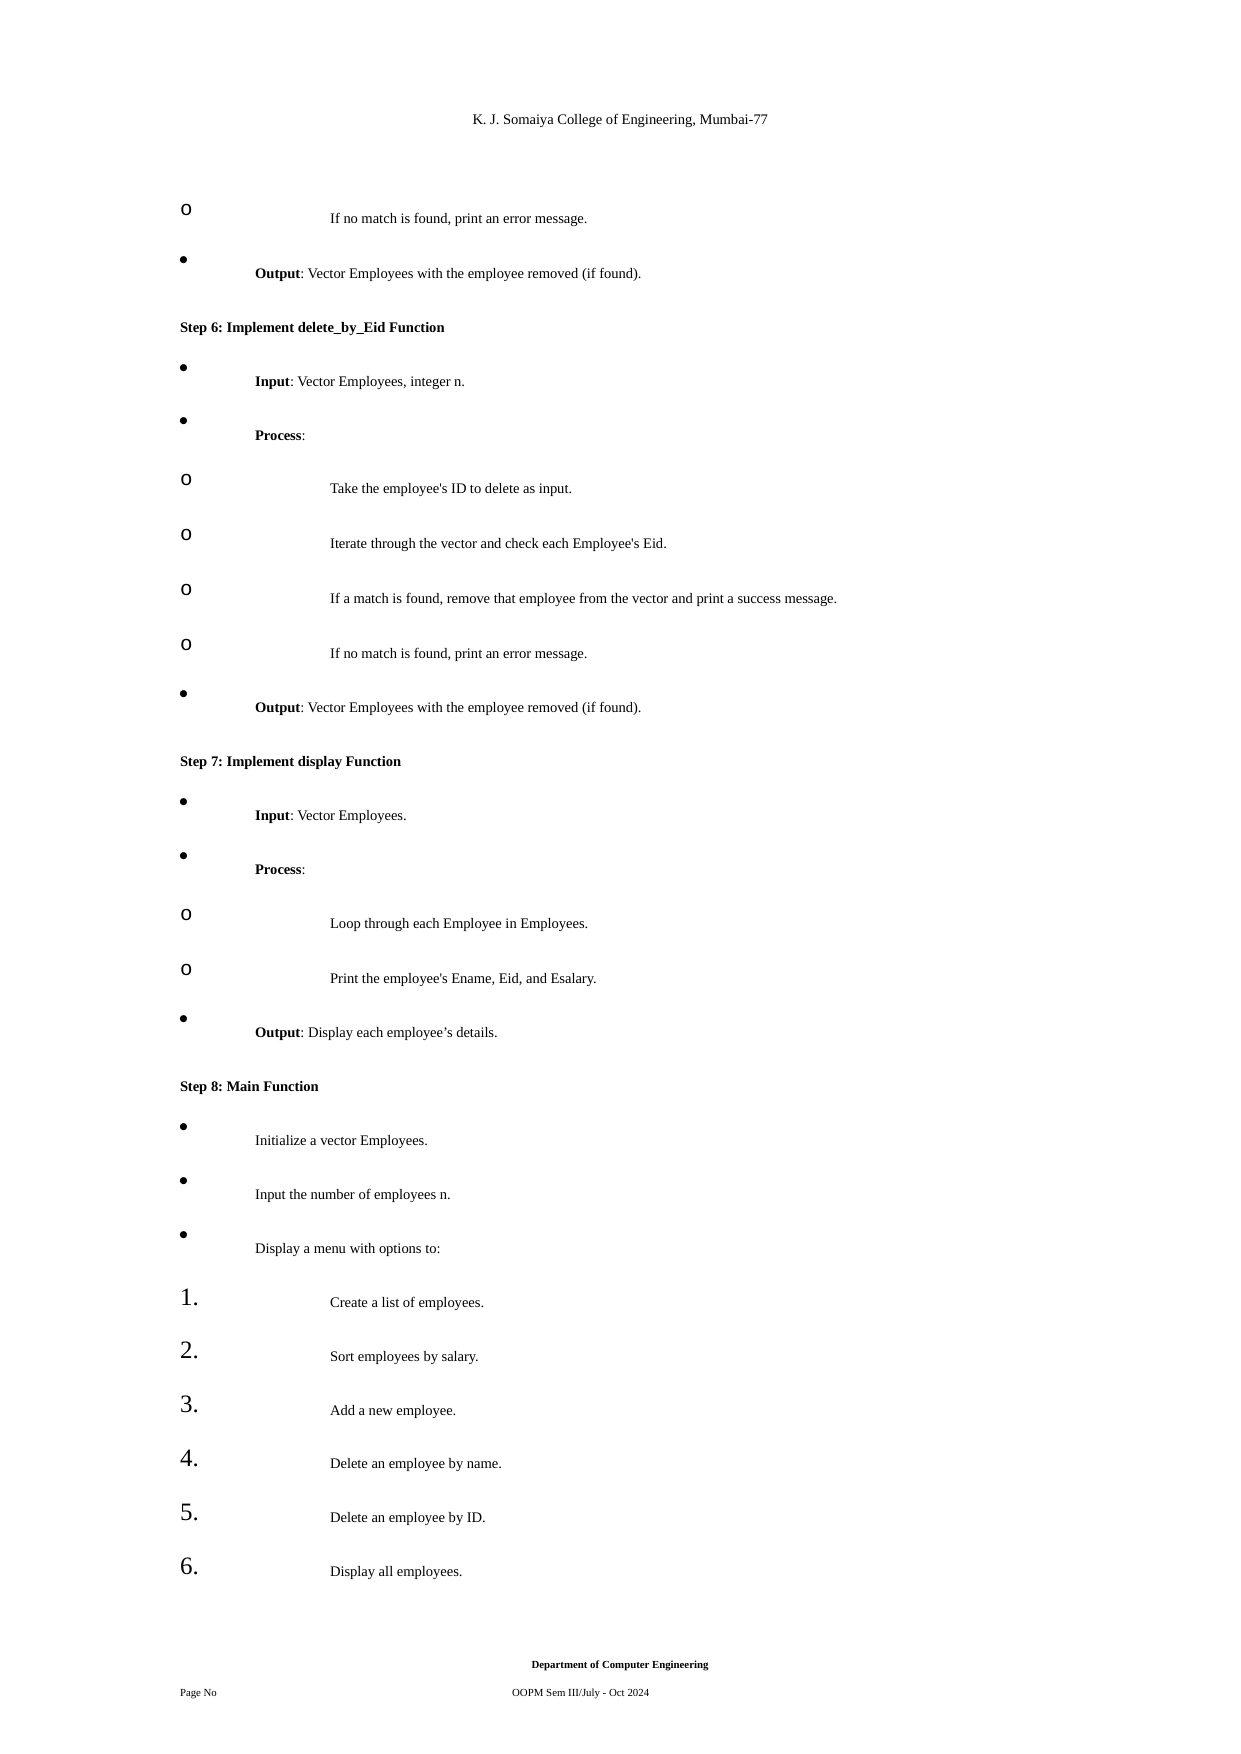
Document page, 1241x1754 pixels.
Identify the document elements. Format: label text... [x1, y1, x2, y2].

list Process: [180, 414, 1060, 443]
list Loop through each Employee in Employees. [180, 903, 1060, 932]
picture [592, 58, 675, 128]
list Take the employee's ID to delete as input. [180, 468, 1060, 498]
list Add a new employee. [180, 1389, 1060, 1418]
list Input: Vector Employees. [180, 795, 1060, 824]
list Sort employees by salary. [180, 1335, 1060, 1364]
list Display all employees. [180, 1551, 1060, 1579]
text Step 7: Implement display Function [180, 741, 1060, 770]
list If a match is found, remove that employee from the vector and print a success message. [180, 578, 1060, 607]
list Iterate through the vector and check each Employee's Eid. [180, 523, 1060, 552]
list Output: Vector Employees with the employee removed (if found). [180, 687, 1060, 716]
list Create a list of employees. [180, 1282, 1060, 1310]
list Output: Display each employee’s details. [180, 1012, 1060, 1041]
list Delete an employee by name. [180, 1443, 1060, 1472]
list If no match is found, print an error message. [180, 198, 1060, 227]
list Output: Vector Employees with the employee removed (if found). [180, 253, 1060, 281]
list Input: Vector Employees, integer n. [180, 360, 1060, 389]
text Step 8: Main Function [180, 1066, 1060, 1095]
list Input the number of employees n. [180, 1174, 1060, 1203]
text Step 6: Implement delete_by_Eid Function [180, 307, 1060, 335]
list Initialize a vector Employees. [180, 1120, 1060, 1149]
list Delete an employee by ID. [180, 1497, 1060, 1526]
list Display a menu with options to: [180, 1228, 1060, 1256]
list Process: [180, 849, 1060, 878]
list If no match is found, print an error message. [180, 632, 1060, 662]
list Print the employee's Ename, Eid, and Esalary. [180, 957, 1060, 987]
